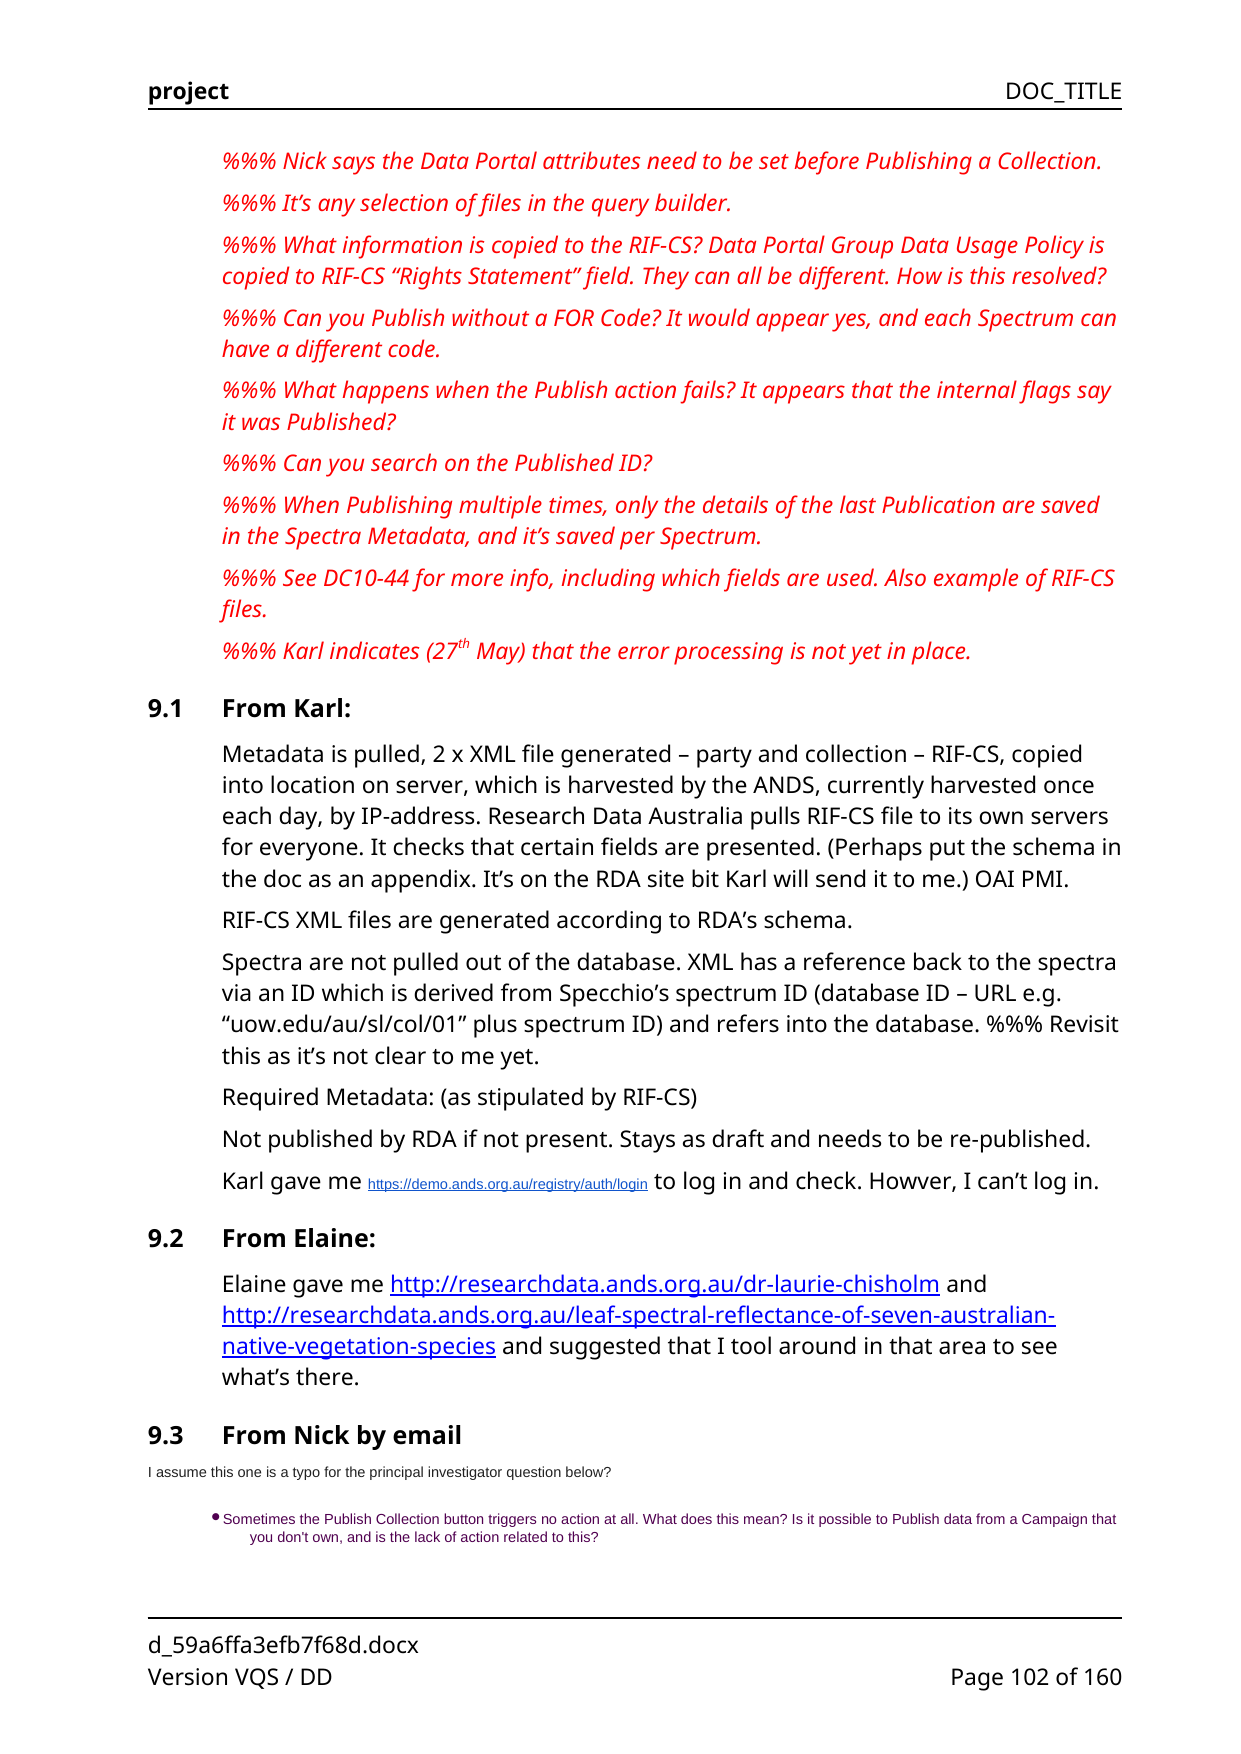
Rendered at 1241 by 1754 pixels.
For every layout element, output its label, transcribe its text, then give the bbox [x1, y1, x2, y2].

text %%% What happens when the Publish action fails? It appears that the internal flags say it was Published? [222, 374, 1122, 437]
list Sometimes the Publish Collection button triggers no action at all. What does this mean? Is it possible to Publish data from a Campaign that you don't own, and is the lack of action related to this? [212, 1510, 1122, 1546]
text I assume this one is a typo for the principal investigator question below? [148, 1464, 1122, 1481]
text %%% See DC10-44 for more info, including which fields are used. Also example of RIF-CS files. [222, 562, 1122, 624]
text Required Metadata: (as stipulated by RIF-CS) [222, 1081, 1122, 1113]
text Elaine gave me http://researchdata.ands.org.au/dr-laurie-chisholm and http://researchdata.ands.org.au/leaf-spectral-reflectance-of-seven-australian-native-vegetation-species and suggested that I tool around in that area to see what’s there. [222, 1267, 1122, 1392]
text Karl gave me https://demo.ands.org.au/registry/auth/login to log in and check. Howver, I can’t log in. [222, 1165, 1122, 1196]
text %%% Can you Publish without a FOR Code? It would appear yes, and each Spectrum can have a different code. [222, 301, 1122, 364]
text Metadata is pulled, 2 x XML file generated – party and collection – RIF-CS, copied into location on server, which is harvested by the ANDS, currently harvested once each day, by IP-address. Research Data Australia pulls RIF-CS file to its own servers for everyone. It checks that certain fields are presented. (Perhaps put the schema in the doc as an appendix. It’s on the RDA site bit Karl will send it to me.) OAI PMI. [222, 738, 1122, 894]
text Spectra are not pulled out of the database. XML has a reference back to the spectra via an ID which is derived from Specchio’s spectrum ID (database ID – URL e.g. “uow.edu/au/sl/col/01” plus spectrum ID) and refers into the database. %%% Revisit this as it’s not clear to me yet. [222, 946, 1122, 1071]
text %%% It’s any selection of files in the query builder. [222, 187, 1122, 218]
text %%% When Publishing multiple times, only the details of the last Publication are saved in the Spectra Metadata, and it’s saved per Spectrum. [222, 489, 1122, 551]
text Not published by RDA if not present. Stays as draft and needs to be re-published. [222, 1123, 1122, 1154]
subtitle From Elaine: [148, 1221, 1122, 1255]
text %%% Karl indicates (27th May) that the error processing is not yet in place. [222, 635, 1122, 666]
text %%% Nick says the Data Portal attributes need to be set before Publishing a Collection. [222, 145, 1122, 176]
subtitle From Nick by email [148, 1417, 1122, 1452]
subtitle From Karl: [148, 691, 1122, 725]
text %%% What information is copied to the RIF-CS? Data Portal Group Data Usage Policy is copied to RIF-CS “Rights Statement” field. They can all be different. How is this resolved? [222, 228, 1122, 291]
text RIF-CS XML files are generated according to RDA’s schema. [222, 904, 1122, 936]
text %%% Can you search on the Published ID? [222, 447, 1122, 478]
